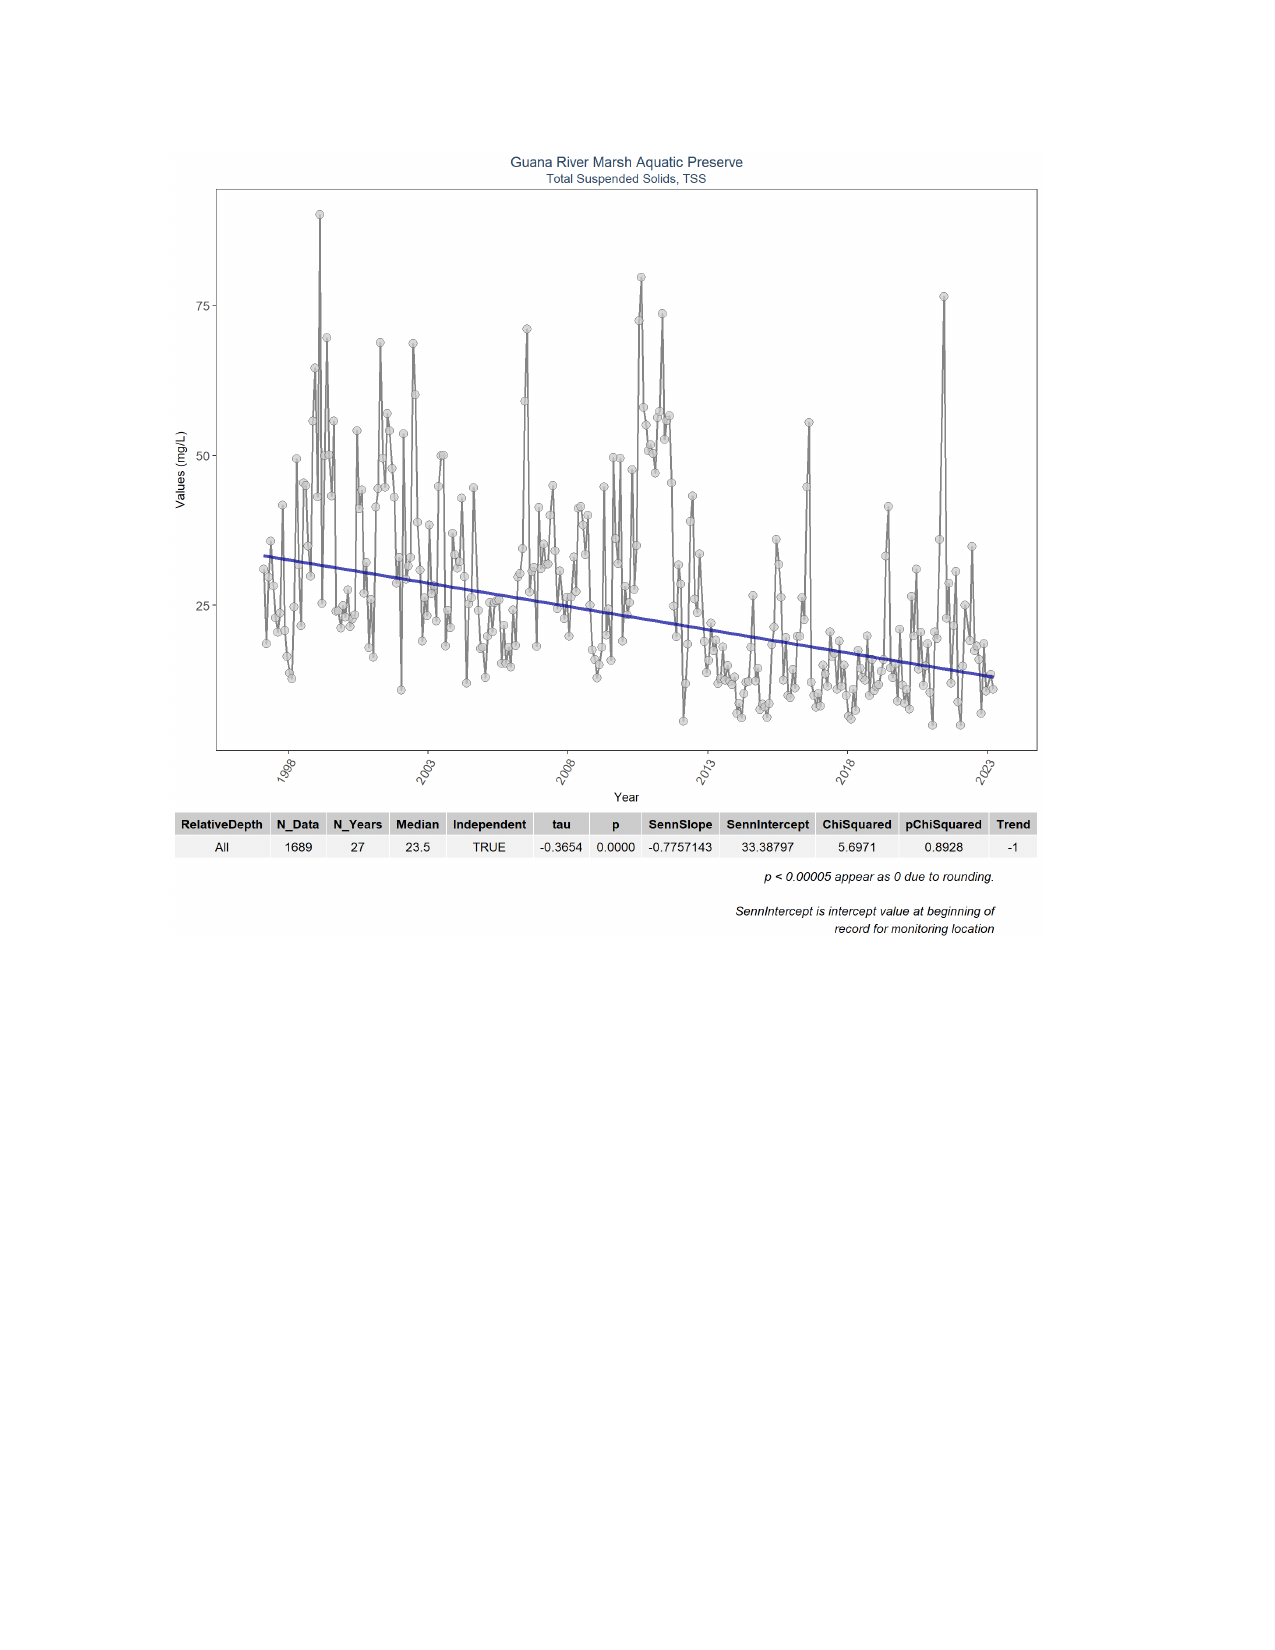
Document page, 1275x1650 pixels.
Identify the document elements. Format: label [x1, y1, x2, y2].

picture [168, 150, 1044, 938]
